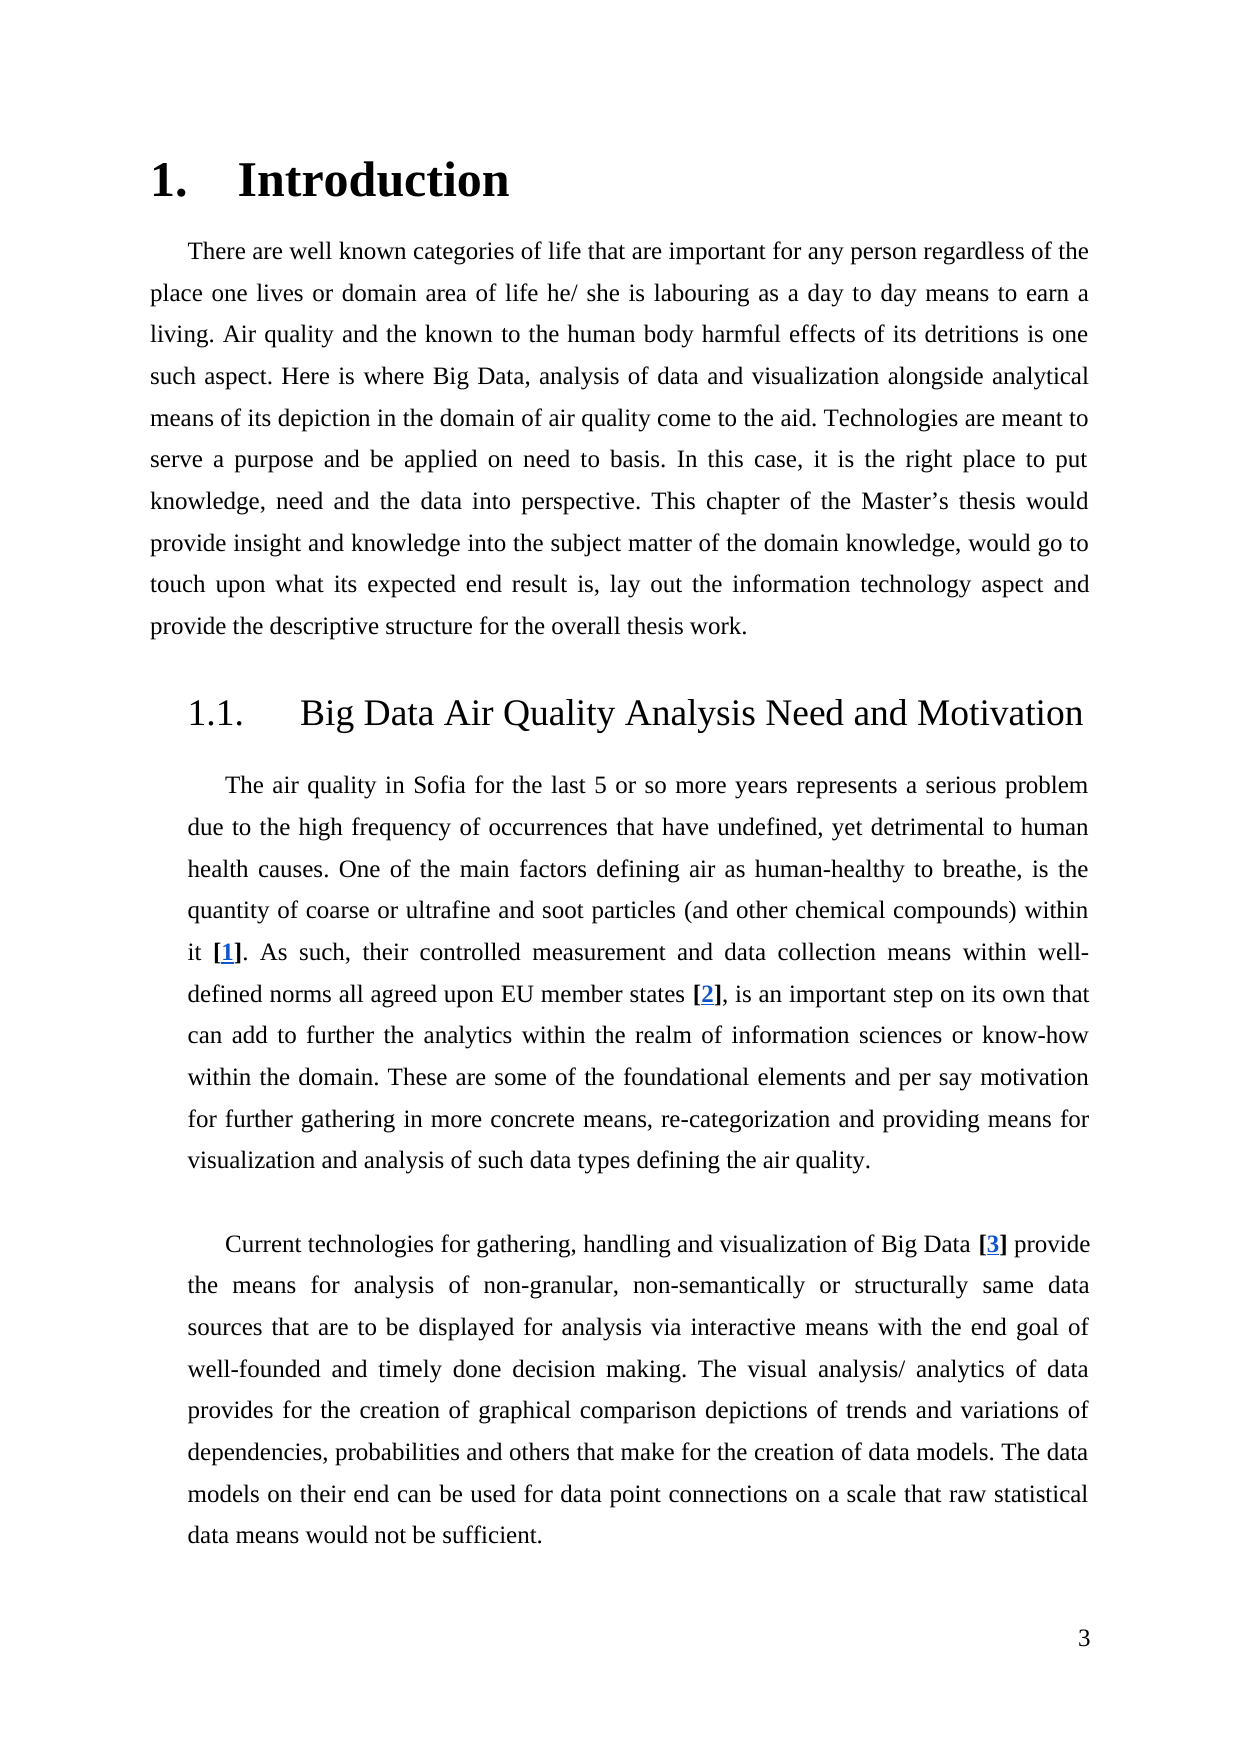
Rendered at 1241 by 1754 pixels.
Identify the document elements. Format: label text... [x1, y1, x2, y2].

text The air quality in Sofia for the last 5 or so more years represents a serious problem due to the high frequency of occurrences that have undefined, yet detrimental to human health causes. One of the main factors defining air as human-healthy to breathe, is the quantity of coarse or ultrafine and soot particles (and other chemical compounds) within it [1]. As such, their controlled measurement and data collection means within well-defined norms all agreed upon EU member states [2], is an important step on its own that can add to further the analytics within the realm of information sciences or know-how within the domain. These are some of the foundational elements and per say motivation for further gathering in more concrete means, re-categorization and providing means for visualization and analysis of such data types defining the air quality. [187, 771, 1090, 1174]
text Current technologies for gathering, handling and visualization of Big Data [3] provide the means for analysis of non-granular, non-semantically or structurally same data sources that are to be displayed for analysis via interactive means with the end goal of well-founded and timely done decision making. The visual analysis/ analytics of data provides for the creation of graphical comparison depictions of trends and variations of dependencies, probabilities and others that make for the creation of data models. The data models on their end can be used for data point connections on a scale that raw statistical data means would not be sufficient. [187, 1229, 1090, 1549]
text There are well known categories of life that are important for any person regardless of the place one lives or domain area of life he/ she is labouring as a day to day means to earn a living. Air quality and the known to the human body harmful effects of its detritions is one such aspect. Here is where Big Data, analysis of data and visualization alongside analytical means of its depiction in the domain of air quality come to the aid. Technologies are meant to serve a purpose and be applied on need to basis. In this case, it is the right place to put knowledge, need and the data into perspective. This chapter of the Master’s thesis would provide insight and knowledge into the subject matter of the domain knowledge, would go to touch upon what its expected end result is, lay out the information technology aspect and provide the descriptive structure for the overall thesis work. [150, 236, 1090, 640]
subtitle Introduction [150, 150, 1090, 207]
subtitle Big Data Air Quality Analysis Need and Motivation [187, 690, 1090, 733]
